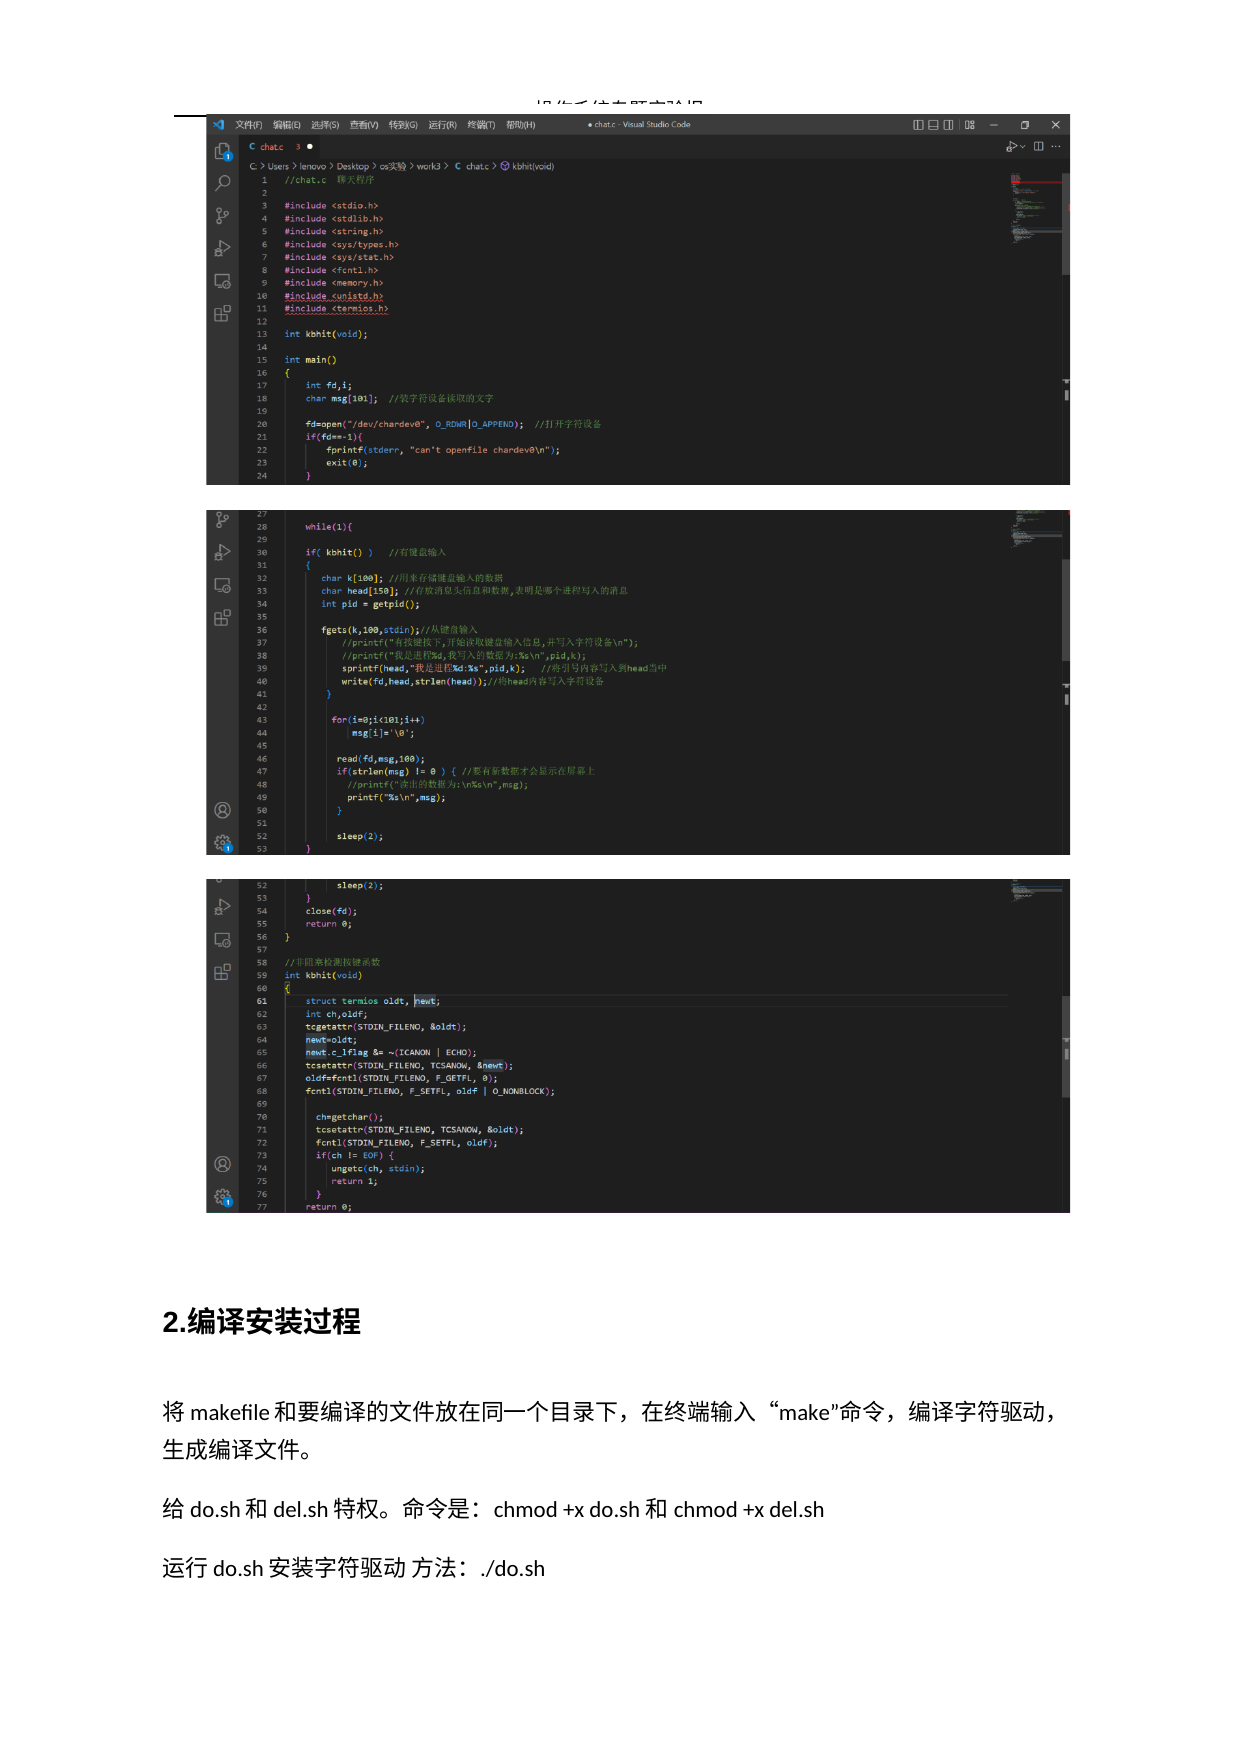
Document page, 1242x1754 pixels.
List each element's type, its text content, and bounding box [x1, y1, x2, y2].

text 将makefile和要编译的文件放在同一个目录下，在终端输入“make”命令，编译字符驱动，生成编译文件。 [162, 1394, 1079, 1466]
text 给do.sh和del.sh特权。命令是：chmod +x do.sh 和 chmod +x del.sh [162, 1491, 1079, 1524]
picture [206, 879, 1071, 1213]
subtitle 2.编译安装过程 [162, 1298, 1079, 1341]
picture [206, 510, 1071, 855]
text 运行do.sh安装字符驱动 方法：./do.sh [162, 1550, 1079, 1583]
picture [206, 114, 1071, 485]
